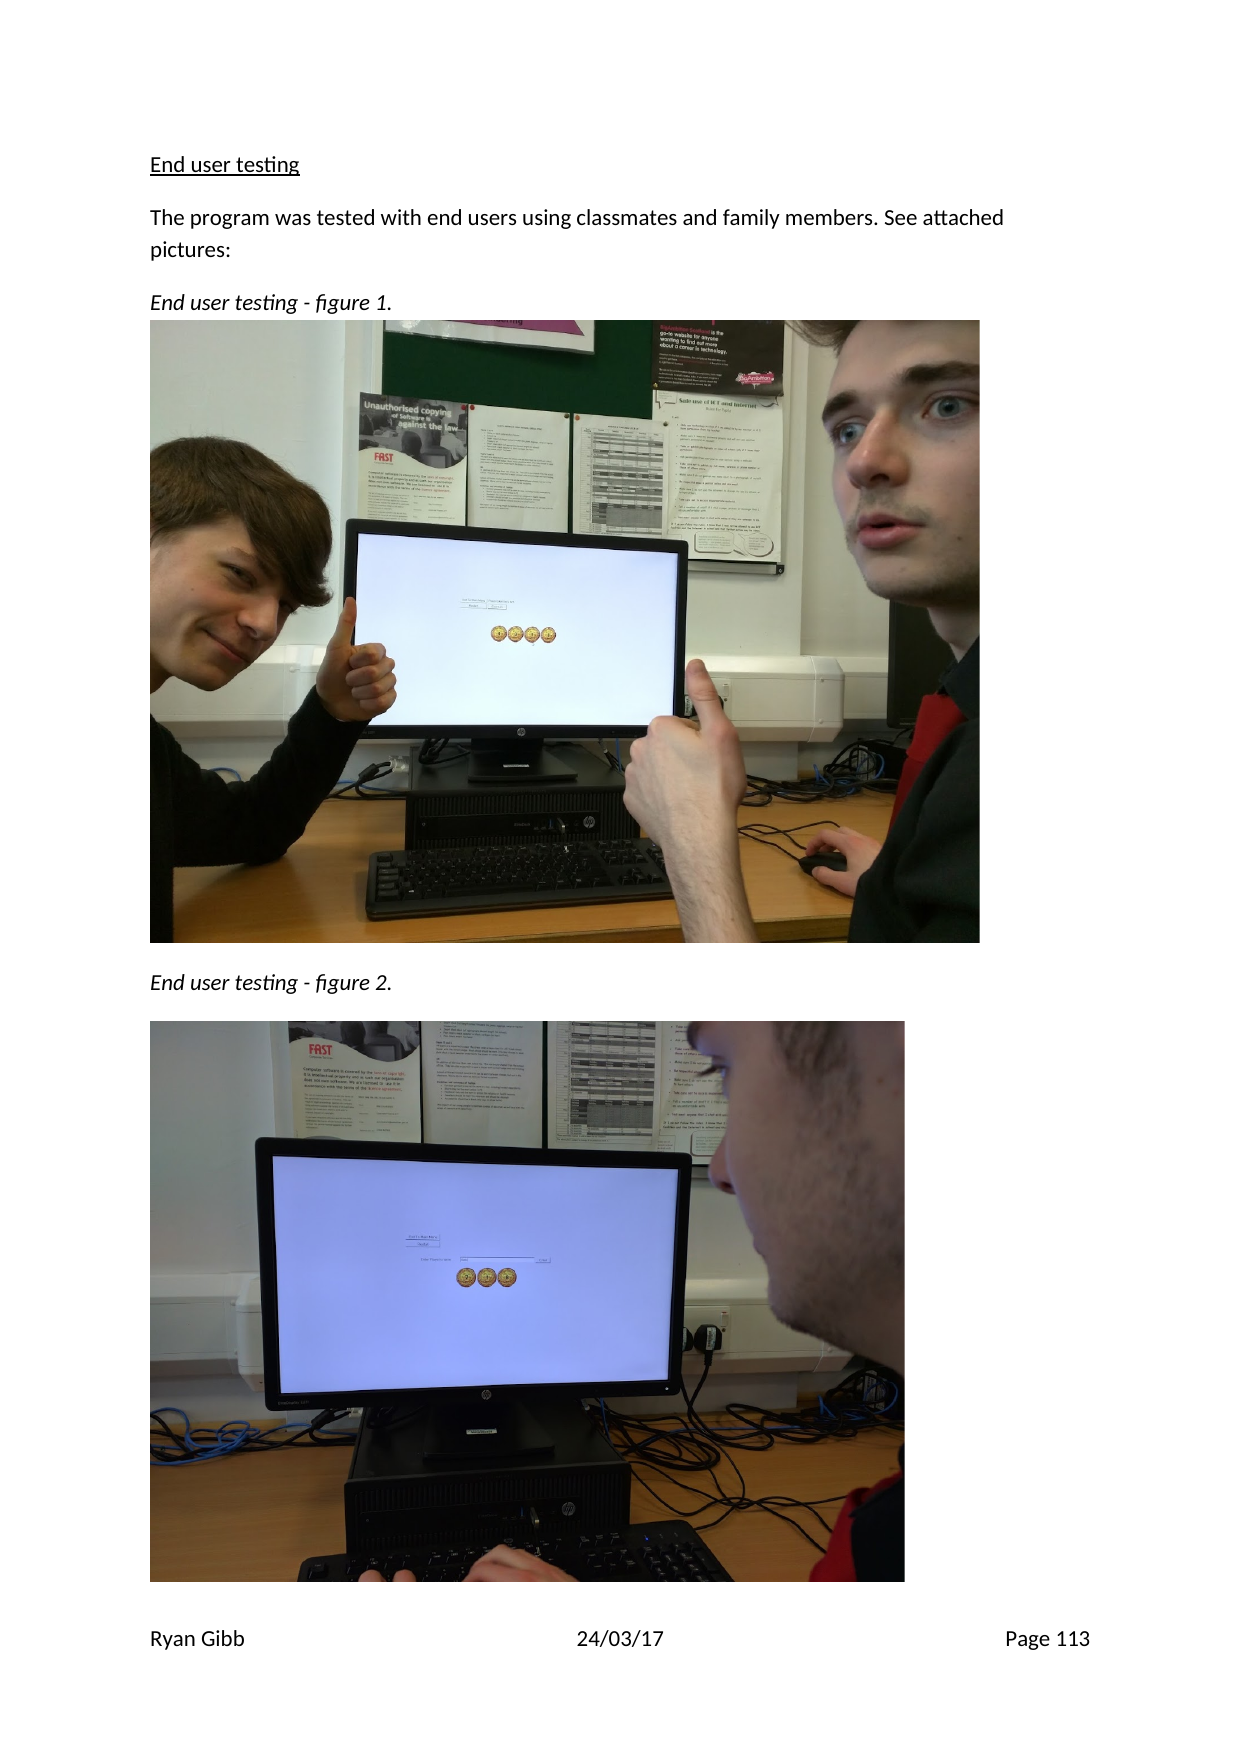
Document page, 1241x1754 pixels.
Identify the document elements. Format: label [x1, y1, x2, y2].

picture [150, 320, 980, 943]
picture [150, 1021, 905, 1582]
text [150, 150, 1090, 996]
